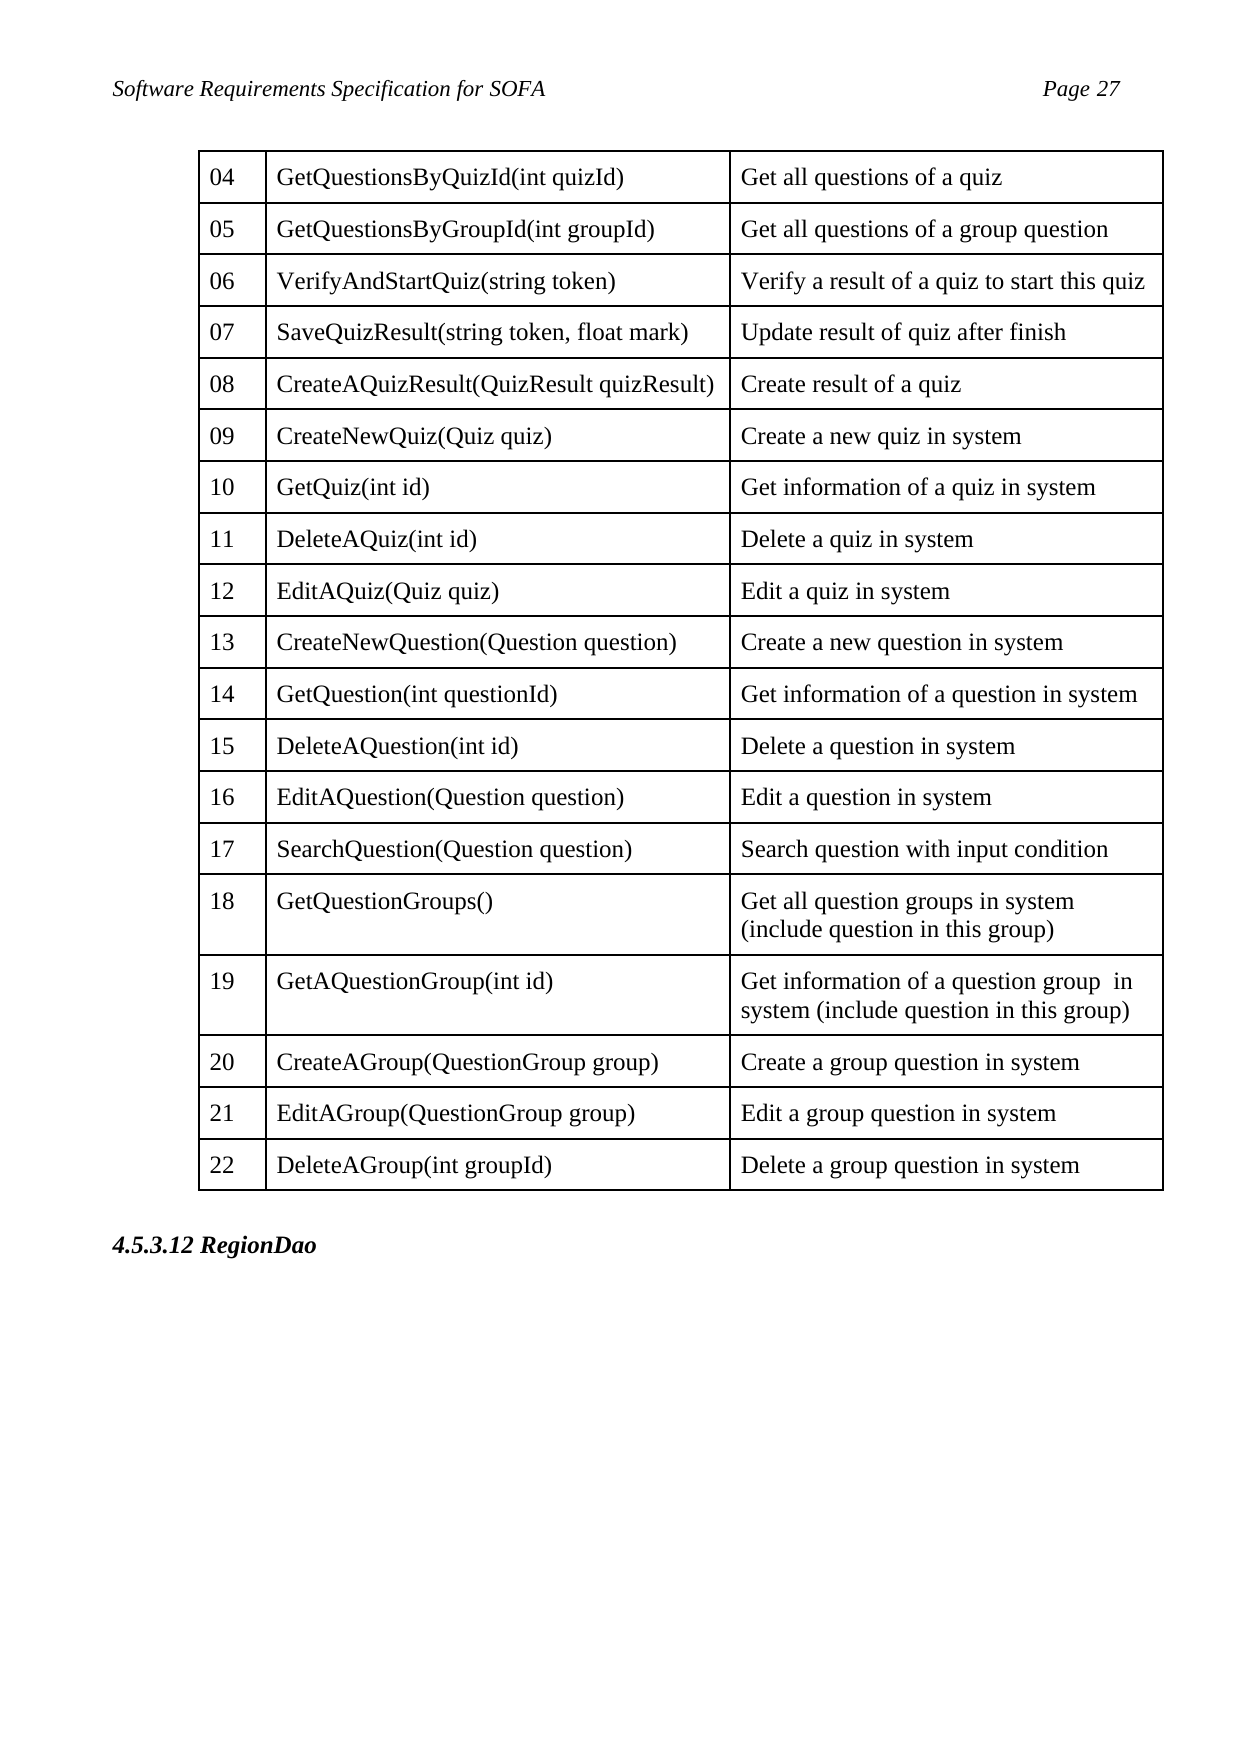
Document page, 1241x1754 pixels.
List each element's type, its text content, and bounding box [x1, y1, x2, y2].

table_cell 06 [200, 255, 265, 305]
table_cell 13 [200, 617, 265, 667]
table_cell Create a group question in system [731, 1036, 1162, 1086]
table_cell GetQuestion(int questionId) [267, 669, 729, 718]
table_cell Create a new quiz in system [731, 410, 1162, 460]
table_cell 08 [200, 359, 265, 408]
table_cell Edit a group question in system [731, 1088, 1162, 1137]
table_cell Get all questions of a group question [731, 204, 1162, 253]
table_cell 19 [200, 956, 265, 1034]
table_cell VerifyAndStartQuiz(string token) [267, 255, 729, 305]
table_cell 18 [200, 875, 265, 954]
table_cell 14 [200, 669, 265, 718]
table_cell Get all question groups in system (include question in this group) [731, 875, 1162, 954]
table_cell 16 [200, 772, 265, 822]
table_cell SearchQuestion(Question question) [267, 824, 729, 873]
table_cell Create result of a quiz [731, 359, 1162, 408]
table_cell 09 [200, 410, 265, 460]
table_cell Delete a group question in system [731, 1140, 1162, 1189]
table_cell CreateNewQuestion(Question question) [267, 617, 729, 667]
table_cell GetQuiz(int id) [267, 462, 729, 512]
table_cell Get information of a quiz in system [731, 462, 1162, 512]
text 4.5.3.12 RegionDao [112, 1230, 1128, 1258]
table_cell EditAQuiz(Quiz quiz) [267, 565, 729, 615]
table_cell Edit a question in system [731, 772, 1162, 822]
table_cell Get information of a question group in system (include question in this group) [731, 956, 1162, 1034]
table_cell Edit a quiz in system [731, 565, 1162, 615]
table_cell CreateAGroup(QuestionGroup group) [267, 1036, 729, 1086]
table_cell DeleteAQuiz(int id) [267, 514, 729, 563]
table_cell 22 [200, 1140, 265, 1189]
table_cell 07 [200, 307, 265, 357]
table_cell Delete a quiz in system [731, 514, 1162, 563]
table_cell 12 [200, 565, 265, 615]
table_cell GetAQuestionGroup(int id) [267, 956, 729, 1034]
table_cell GetQuestionGroups() [267, 875, 729, 954]
table_cell 17 [200, 824, 265, 873]
table_cell EditAGroup(QuestionGroup group) [267, 1088, 729, 1137]
table_cell DeleteAQuestion(int id) [267, 720, 729, 770]
table_cell EditAQuestion(Question question) [267, 772, 729, 822]
table_cell 10 [200, 462, 265, 512]
table_cell Search question with input condition [731, 824, 1162, 873]
table_cell 11 [200, 514, 265, 563]
table_cell Get information of a question in system [731, 669, 1162, 718]
table_cell SaveQuizResult(string token, float mark) [267, 307, 729, 357]
table_cell Delete a question in system [731, 720, 1162, 770]
table_cell Verify a result of a quiz to start this quiz [731, 255, 1162, 305]
table_cell 05 [200, 204, 265, 253]
table_cell GetQuestionsByQuizId(int quizId) [267, 152, 729, 202]
table_cell 04 [200, 152, 265, 202]
table_cell Update result of quiz after finish [731, 307, 1162, 357]
table_cell Get all questions of a quiz [731, 152, 1162, 202]
table_cell CreateNewQuiz(Quiz quiz) [267, 410, 729, 460]
table_cell 15 [200, 720, 265, 770]
table_cell DeleteAGroup(int groupId) [267, 1140, 729, 1189]
table_cell GetQuestionsByGroupId(int groupId) [267, 204, 729, 253]
table_cell Create a new question in system [731, 617, 1162, 667]
table_cell CreateAQuizResult(QuizResult quizResult) [267, 359, 729, 408]
table_cell 21 [200, 1088, 265, 1137]
table_cell 20 [200, 1036, 265, 1086]
